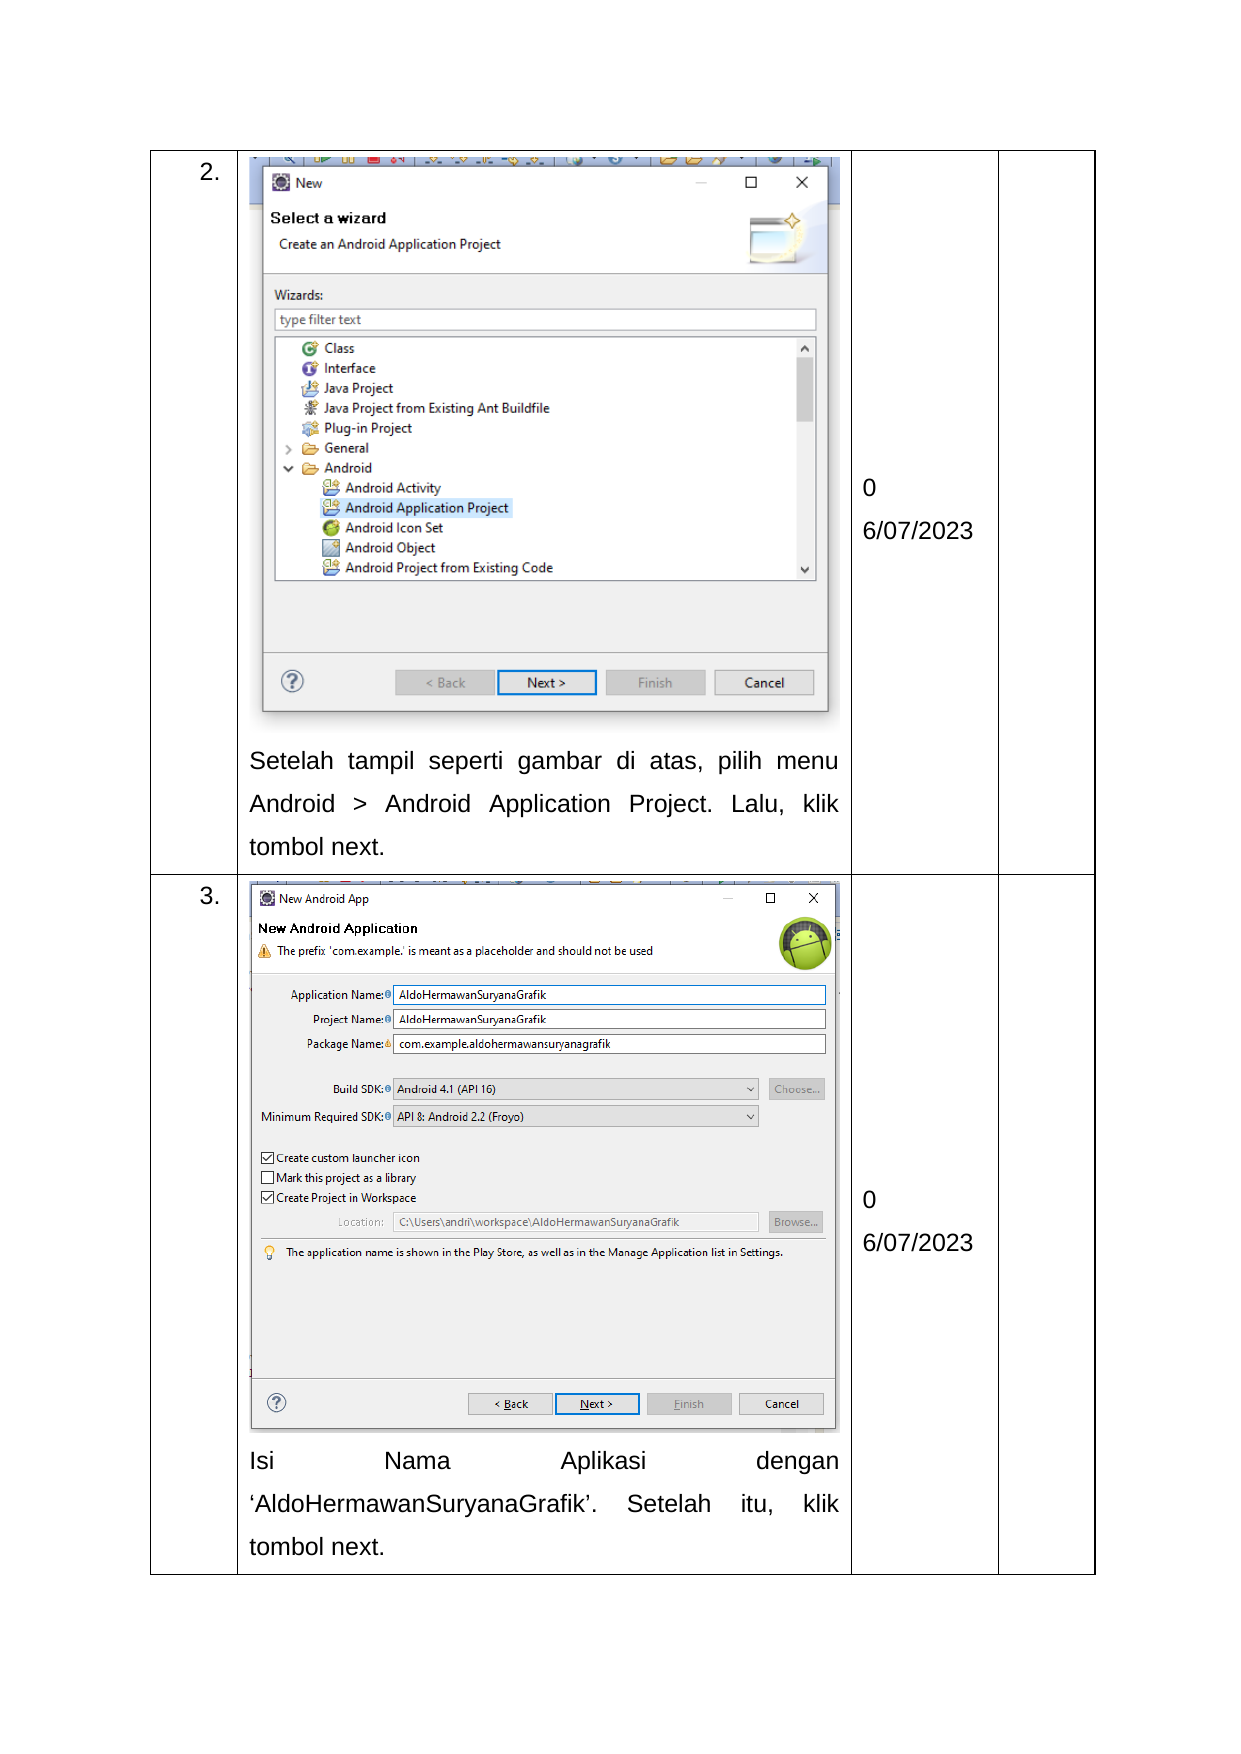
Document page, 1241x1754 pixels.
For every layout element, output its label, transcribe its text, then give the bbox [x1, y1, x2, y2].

table_cell [151, 875, 237, 1574]
table_cell 06/07/2023 [852, 151, 998, 874]
table_cell 06/07/2023 [852, 875, 998, 1574]
table_cell Isi Nama Aplikasi dengan ‘AldoHermawanSuryanaGrafik’. Setelah itu, klik tombol next. [238, 875, 851, 1574]
table_cell [999, 875, 1094, 1574]
table_cell [151, 151, 237, 874]
table_cell [999, 151, 1094, 874]
table_cell Setelah tampil seperti gambar di atas, pilih menu Android > Android Application Project. Lalu, klik tombol next. [238, 151, 851, 874]
picture [249, 881, 840, 1433]
picture [249, 157, 840, 733]
